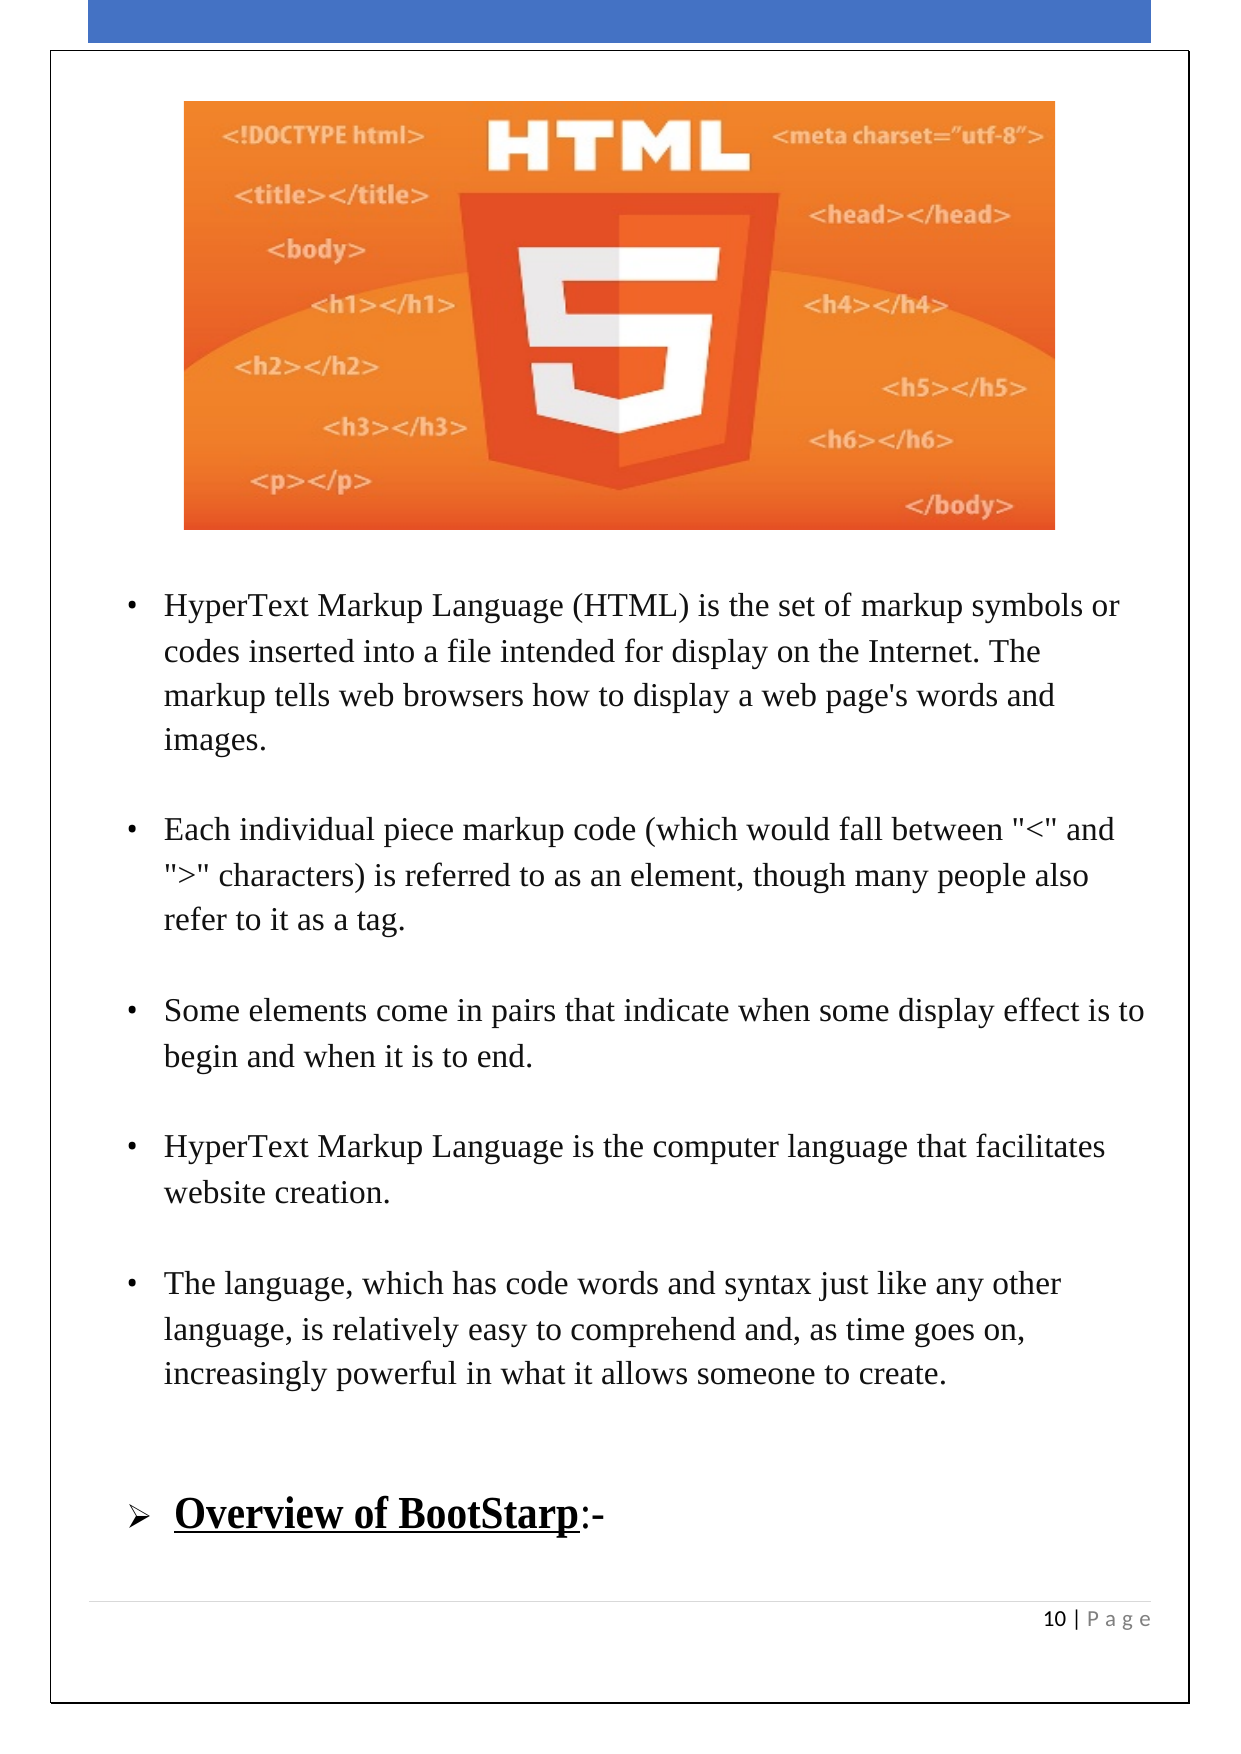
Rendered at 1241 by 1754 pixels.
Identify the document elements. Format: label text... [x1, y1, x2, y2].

list Overview of BootStarp:- [126, 1485, 1151, 1538]
list HyperText Markup Language is the computer language that facilitates website creation. [126, 1124, 1151, 1211]
list HyperText Markup Language (HTML) is the set of markup symbols or codes inserted into a file intended for display on the Internet. The markup tells web browsers how to display a web page's words and images. [126, 583, 1151, 757]
picture [183, 101, 1056, 530]
list The language, which has code words and syntax just like any other language, is relatively easy to comprehend and, as time goes on, increasingly powerful in what it allows someone to create. [126, 1261, 1151, 1391]
list Each individual piece markup code (which would fall between "<" and ">" characters) is referred to as an element, though many people also refer to it as a tag. [126, 807, 1151, 938]
list Some elements come in pairs that indicate when some display effect is to begin and when it is to end. [126, 988, 1151, 1074]
